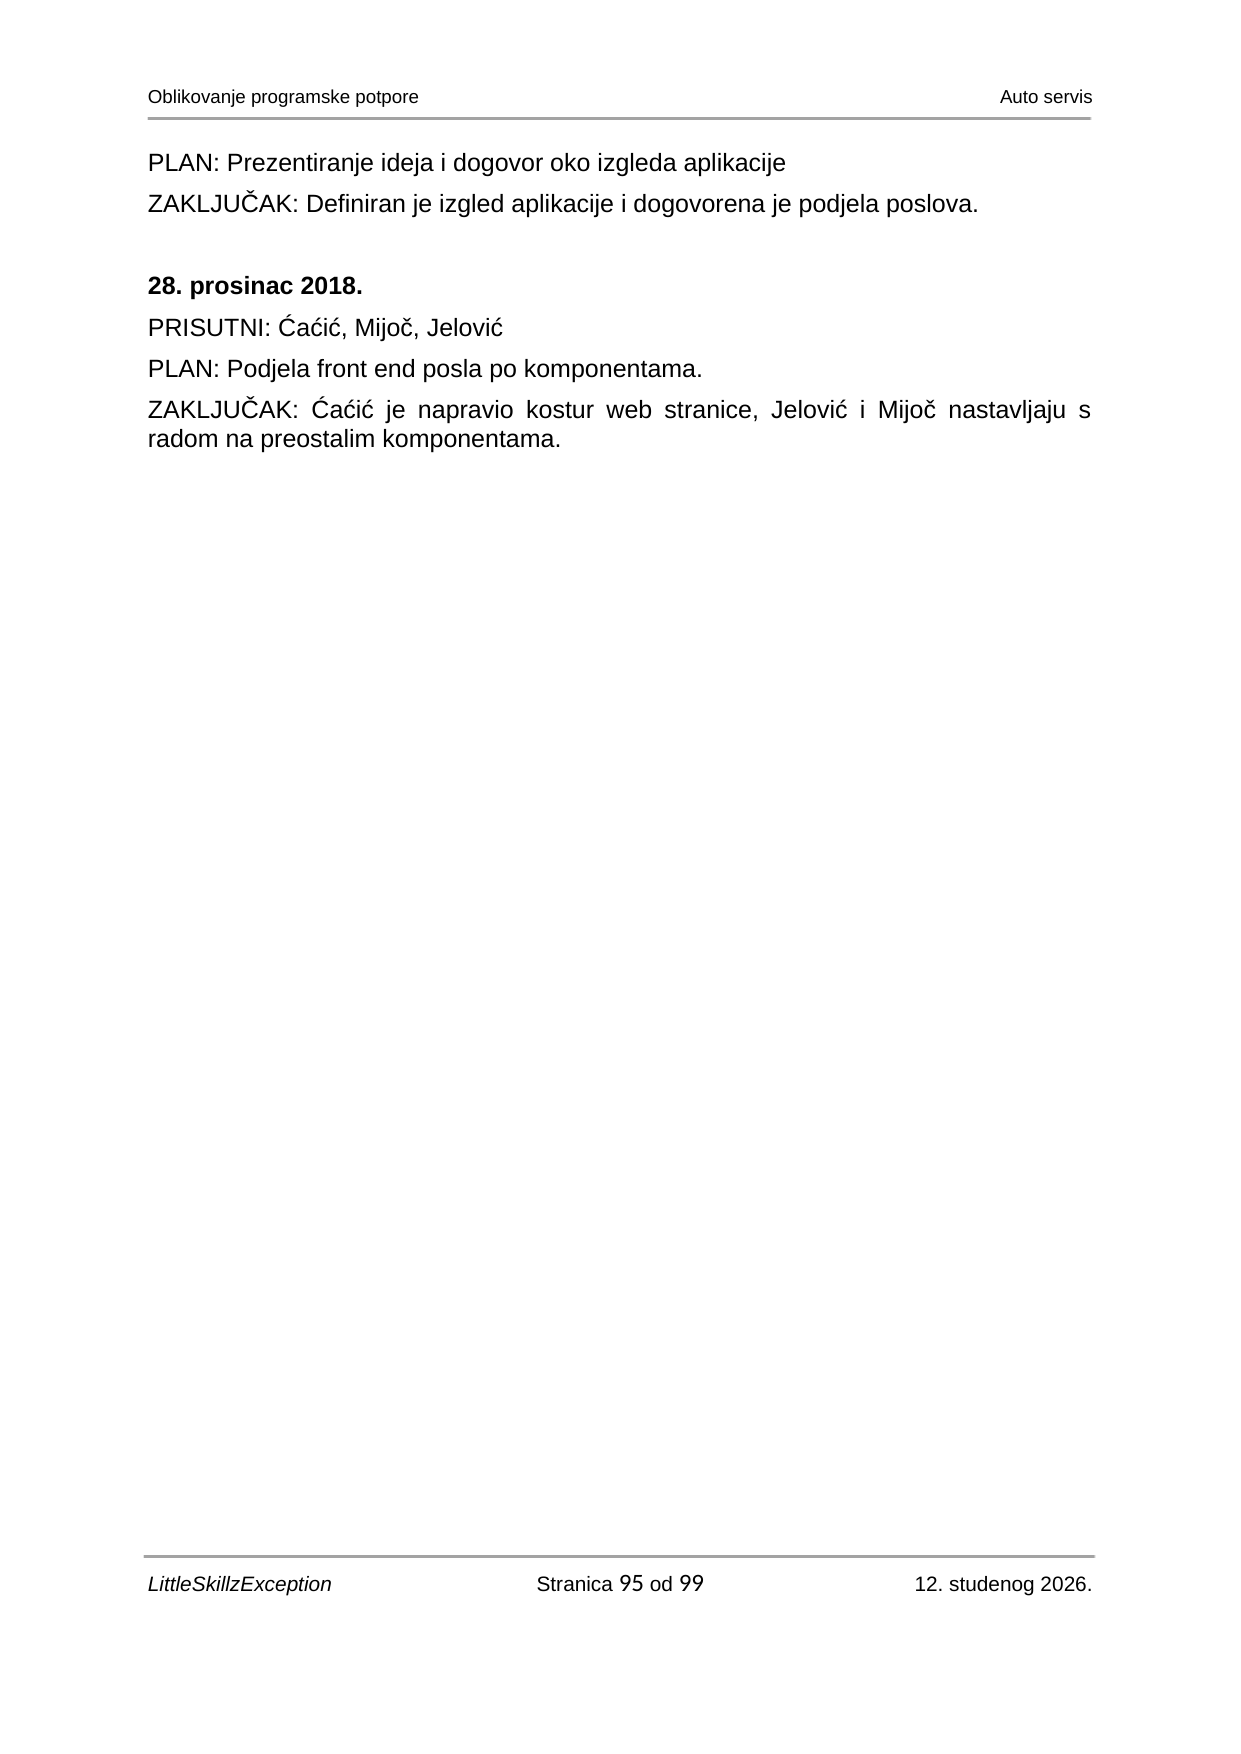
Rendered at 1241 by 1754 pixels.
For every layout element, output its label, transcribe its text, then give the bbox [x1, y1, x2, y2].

text 28. prosinac 2018. [148, 271, 1093, 300]
text PLAN: Podjela front end posla po komponentama. [148, 354, 1093, 383]
text PRISUTNI: Ćaćić, Mijoč, Jelović [148, 313, 1093, 341]
text ZAKLJUČAK: Ćaćić je napravio kostur web stranice, Jelović i Mijoč nastavljaju s radom na preostalim komponentama. [148, 395, 1093, 453]
text PLAN: Prezentiranje ideja i dogovor oko izgleda aplikacije [148, 148, 1093, 176]
text ZAKLJUČAK: Definiran je izgled aplikacije i dogovorena je podjela poslova. [148, 189, 1093, 218]
